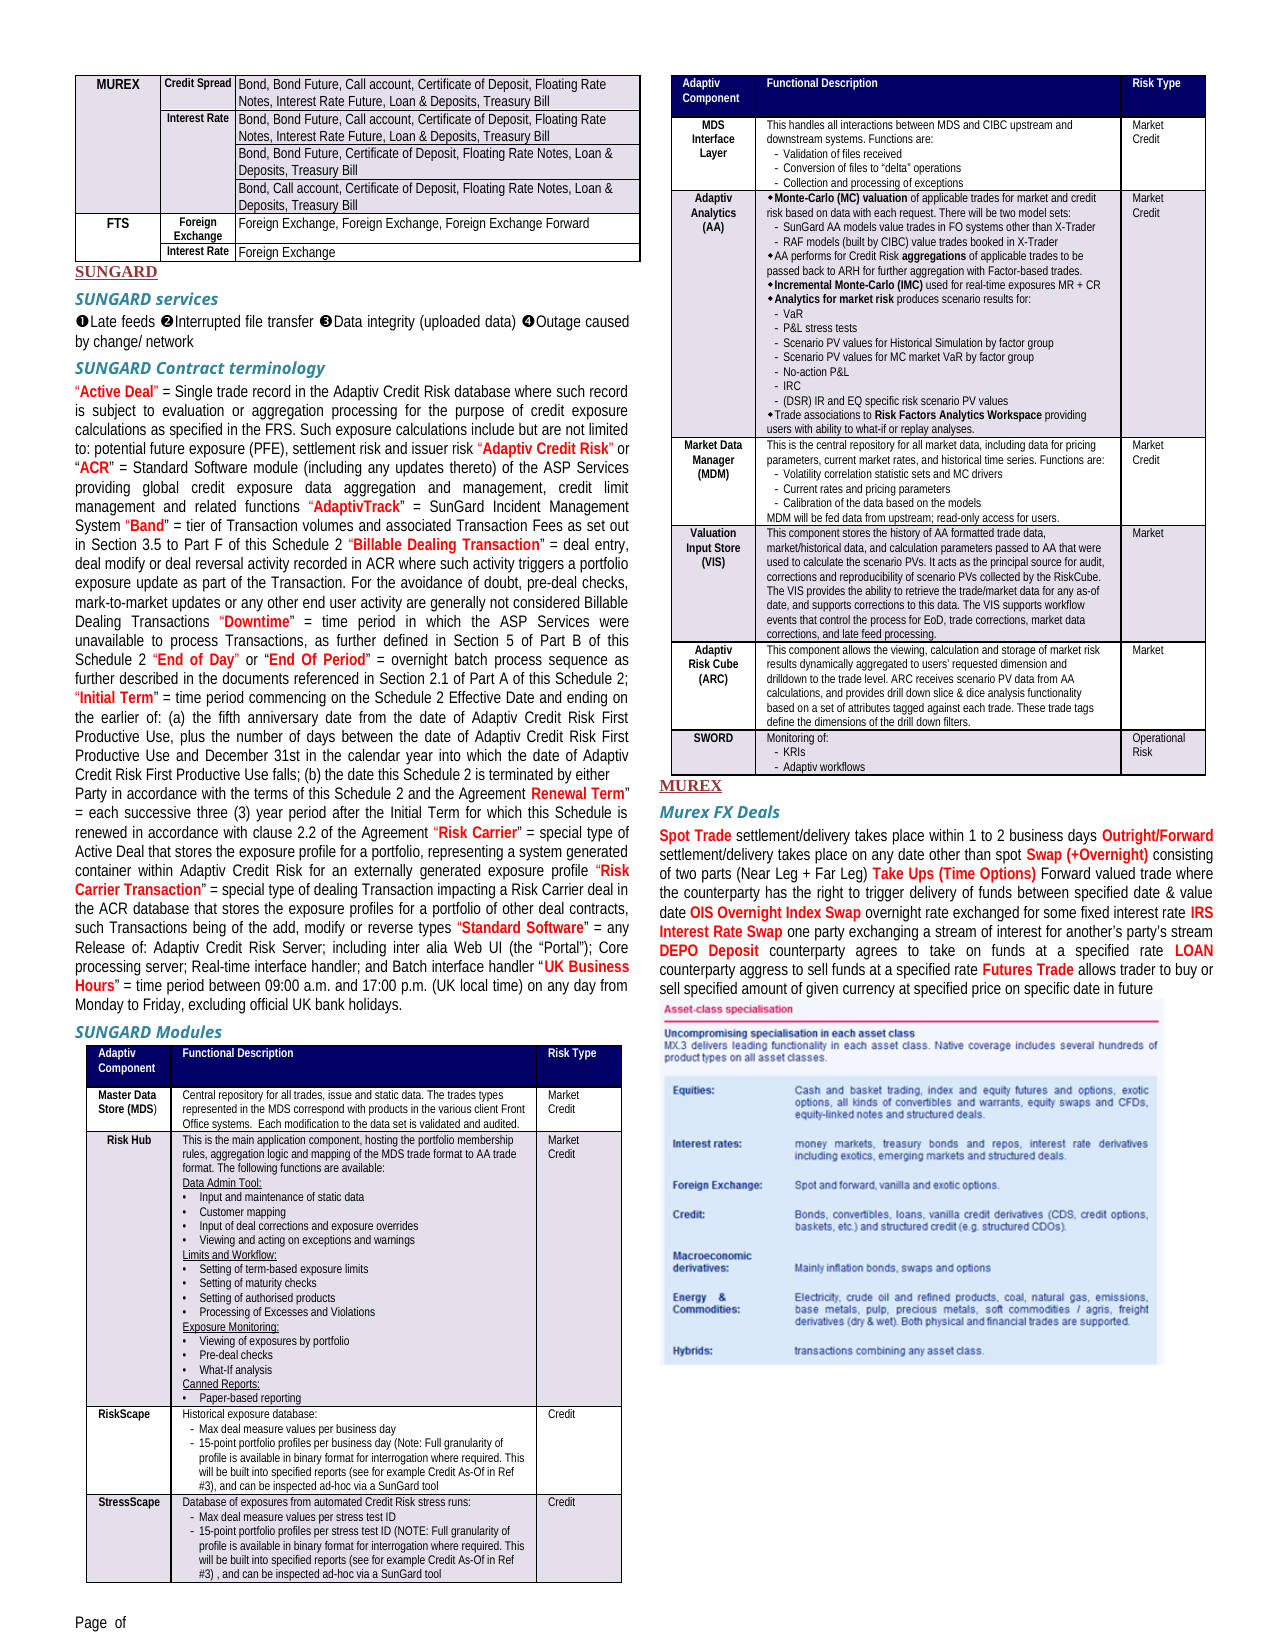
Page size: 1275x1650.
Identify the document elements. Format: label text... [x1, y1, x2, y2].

table_cell Market [1122, 526, 1205, 641]
table_cell Monte-Carlo (MC) valuation of applicable trades for market and credit risk based on data with each request. There will be two model sets: SunGard AA models value trades in FO systems other than X-Trader RAF models (built by CIBC) value trades booked in X-Trader AA performs for Credit Risk aggregations of applicable trades to be passed back to ARH for further aggregation with Factor-based trades. Incremental Monte-Carlo (IMC) used for real-time exposures MR + CR Analytics for market risk produces scenario results for: VaR P&L stress tests Scenario PV values for Historical Simulation by factor group Scenario PV values for MC market VaR by factor group No-action P&L IRC (DSR) IR and EQ specific risk scenario PV values Trade associations to Risk Factors Analytics Workspace providing users with ability to what-if or replay analyses. [756, 191, 1120, 437]
table_cell Market Data Manager (MDM) [672, 438, 755, 525]
table_cell Foreign Exchange [161, 214, 235, 243]
text Late feeds Interrupted file transfer Data integrity (uploaded data) Outage caused by change/ network [75, 312, 629, 351]
table_cell Market Credit [1122, 438, 1205, 525]
table_cell Interest Rate [161, 111, 235, 213]
table_cell Foreign Exchange, Foreign Exchange, Foreign Exchange Forward [236, 214, 639, 243]
table_header Adaptiv Component [672, 76, 755, 116]
table_header Adaptiv Component [87, 1046, 170, 1086]
table_cell MUREX [76, 76, 160, 213]
table_cell Bond, Bond Future, Certificate of Deposit, Floating Rate Notes, Loan & Deposits, Treasury Bill [236, 145, 639, 179]
table_cell Market Credit [537, 1132, 621, 1406]
table_cell Central repository for all trades, issue and static data. The trades types represented in the MDS correspond with products in the various client Front Office systems. Each modification to the data set is validated and audited. [172, 1088, 536, 1131]
table_cell Historical exposure database: Max deal measure values per business day 15-point portfolio profiles per business day (Note: Full granularity of profile is available in binary format for interrogation where required. This will be built into specified reports (see for example Credit As-Of in Ref #3), and can be inspected ad-hoc via a SunGard tool [172, 1407, 536, 1493]
table_cell Foreign Exchange [236, 244, 639, 261]
table_cell SWORD [672, 731, 755, 774]
text Party in accordance with the terms of this Schedule 2 and the Agreement Renewal Term” = each successive three (3) year period after the Initial Term for which this Schedule is renewed in accordance with clause 2.2 of the Agreement “Risk Carrier” = special type of Active Deal that stores the exposure profile for a portfolio, representing a system generated container within Adaptiv Credit Risk for an externally generated exposure profile “Risk Carrier Transaction” = special type of dealing Transaction impacting a Risk Carrier deal in the ACR database that stores the exposure profiles for a portfolio of other deal contracts, such Transactions being of the add, modify or reverse types “Standard Software” = any Release of: Adaptiv Credit Risk Server; including inter alia Web UI (the “Portal”); Core processing server; Real-time interface handler; and Batch interface handler “UK Business Hours” = time period between 09:00 a.m. and 17:00 p.m. (UK local time) on any day from Monday to Friday, excluding official UK bank holidays. [75, 784, 629, 1014]
table_cell Valuation Input Store (VIS) [672, 526, 755, 641]
picture [659, 998, 1165, 1366]
text Spot Trade settlement/delivery takes place within 1 to 2 business days Outright/Forward settlement/delivery takes place on any date other than spot Swap (+Overnight) consisting of two parts (Near Leg + Far Leg) Take Ups (Time Options) Forward valued trade where the counterparty has the right to trigger delivery of funds between specified date & value date OIS Overnight Index Swap overnight rate exchanged for some fixed interest rate IRS Interest Rate Swap one party exchanging a stream of interest for another’s party’s stream DEPO Deposit counterparty agrees to take on funds at a specified rate LOAN counterparty aggress to sell funds at a specified rate Futures Trade allows trader to buy or sell specified amount of given currency at specified price on specific date in future [659, 826, 1213, 998]
table_cell Adaptiv Analytics (AA) [672, 191, 755, 437]
table_cell Bond, Bond Future, Call account, Certificate of Deposit, Floating Rate Notes, Interest Rate Future, Loan & Deposits, Treasury Bill [236, 76, 639, 109]
subtitle Murex FX Deals [659, 801, 1213, 824]
table_cell Bond, Call account, Certificate of Deposit, Floating Rate Notes, Loan & Deposits, Treasury Bill [236, 180, 639, 213]
table_cell Credit [537, 1495, 621, 1582]
table_cell Market Credit [537, 1088, 621, 1131]
table_cell Credit [537, 1407, 621, 1493]
subtitle SUNGARD Contract terminology [75, 357, 629, 379]
table_header Functional Description [756, 76, 1120, 116]
table_cell Monitoring of: KRIs Adaptiv workflows [756, 731, 1120, 774]
table_cell Market [1122, 643, 1205, 729]
table_cell Operational Risk [1122, 731, 1205, 774]
table_cell Risk Hub [87, 1132, 170, 1406]
text “Active Deal” = Single trade record in the Adaptiv Credit Risk database where such record is subject to evaluation or aggregation processing for the purpose of credit exposure calculations as specified in the FRS. Such exposure calculations include but are not limited to: potential future exposure (PFE), settlement risk and issuer risk “Adaptiv Credit Risk” or “ACR” = Standard Software module (including any updates thereto) of the ASP Services providing global credit exposure data aggregation and management, credit limit management and related functions “AdaptivTrack” = SunGard Incident Management System “Band” = tier of Transaction volumes and associated Transaction Fees as set out in Section 3.5 to Part F of this Schedule 2 “Billable Dealing Transaction” = deal entry, deal modify or deal reversal activity recorded in ACR where such activity triggers a portfolio exposure update as part of the Transaction. For the avoidance of doubt, pre-deal checks, mark-to-market updates or any other end user activity are generally not considered Billable Dealing Transactions “Downtime” = time period in which the ASP Services were unavailable to process Transactions, as further defined in Section 5 of Part B of this Schedule 2 “End of Day” or “End Of Period” = overnight batch process sequence as further described in the documents referenced in Section 2.1 of Part A of this Schedule 2; “Initial Term” = time period commencing on the Schedule 2 Effective Date and ending on the earlier of: (a) the fifth anniversary date from the date of Adaptiv Credit Risk First Productive Use, plus the number of days between the date of Adaptiv Credit Risk First Productive Use and December 31st in the calendar year into which the date of Adaptiv Credit Risk First Productive Use falls; (b) the date this Schedule 2 is terminated by either [75, 382, 629, 784]
table_cell This is the main application component, hosting the portfolio membership rules, aggregation logic and mapping of the MDS trade format to AA trade format. The following functions are available: Data Admin Tool: • Input and maintenance of static data • Customer mapping • Input of deal corrections and exposure overrides • Viewing and acting on exceptions and warnings Limits and Workflow: • Setting of term-based exposure limits • Setting of maturity checks • Setting of authorised products • Processing of Excesses and Violations Exposure Monitoring: • Viewing of exposures by portfolio • Pre-deal checks • What-If analysis Canned Reports: • Paper-based reporting [172, 1132, 536, 1406]
table_header Risk Type [1122, 76, 1205, 116]
table_cell This is the central repository for all market data, including data for pricing parameters, current market rates, and historical time series. Functions are: Volatility correlation statistic sets and MC drivers Current rates and pricing parameters Calibration of the data based on the models MDM will be fed data from upstream; read-only access for users. [756, 438, 1120, 525]
table_cell FTS [76, 214, 160, 261]
table_cell Bond, Bond Future, Call account, Certificate of Deposit, Floating Rate Notes, Interest Rate Future, Loan & Deposits, Treasury Bill [236, 111, 639, 144]
table_cell Master Data Store (MDS) [87, 1088, 170, 1131]
table_cell Credit Spread [161, 76, 235, 109]
table_cell StressScape [87, 1495, 170, 1582]
table_header Functional Description [172, 1046, 536, 1086]
table_cell This handles all interactions between MDS and CIBC upstream and downstream systems. Functions are: Validation of files received Conversion of files to “delta” operations Collection and processing of exceptions [756, 118, 1120, 190]
table_cell RiskScape [87, 1407, 170, 1493]
table_header Risk Type [537, 1046, 621, 1086]
table_cell Market Credit [1122, 191, 1205, 437]
table_cell This component allows the viewing, calculation and storage of market risk results dynamically aggregated to users’ requested dimension and drilldown to the trade level. ARC receives scenario PV data from AA calculations, and provides drill down slice & dice analysis functionality based on a set of attributes tagged against each trade. These trade tags define the dimensions of the drill down filters. [756, 643, 1120, 729]
table_cell Interest Rate [161, 244, 235, 261]
table_cell This component stores the history of AA formatted trade data, market/historical data, and calculation parameters passed to AA that were used to calculate the scenario PVs. It acts as the principal source for audit, corrections and reproducibility of scenario PVs collected by the RiskCube. The VIS provides the ability to retrieve the trade/market data for any as-of date, and supports corrections to this data. The VIS supports workflow events that control the process for EoD, trade corrections, market data corrections, and late feed processing. [756, 526, 1120, 641]
subtitle SUNGARD services [75, 287, 629, 310]
table_cell MDS Interface Layer [672, 118, 755, 190]
subtitle SUNGARD [75, 262, 629, 281]
subtitle MUREX [659, 776, 1213, 795]
table_cell Database of exposures from automated Credit Risk stress runs: Max deal measure values per stress test ID 15-point portfolio profiles per stress test ID (NOTE: Full granularity of profile is available in binary format for interrogation where required. This will be built into specified reports (see for example Credit As-Of in Ref #3) , and can be inspected ad-hoc via a SunGard tool [172, 1495, 536, 1582]
subtitle SUNGARD Modules [75, 1020, 629, 1043]
table_cell Market Credit [1122, 118, 1205, 190]
table_cell Adaptiv Risk Cube (ARC) [672, 643, 755, 729]
